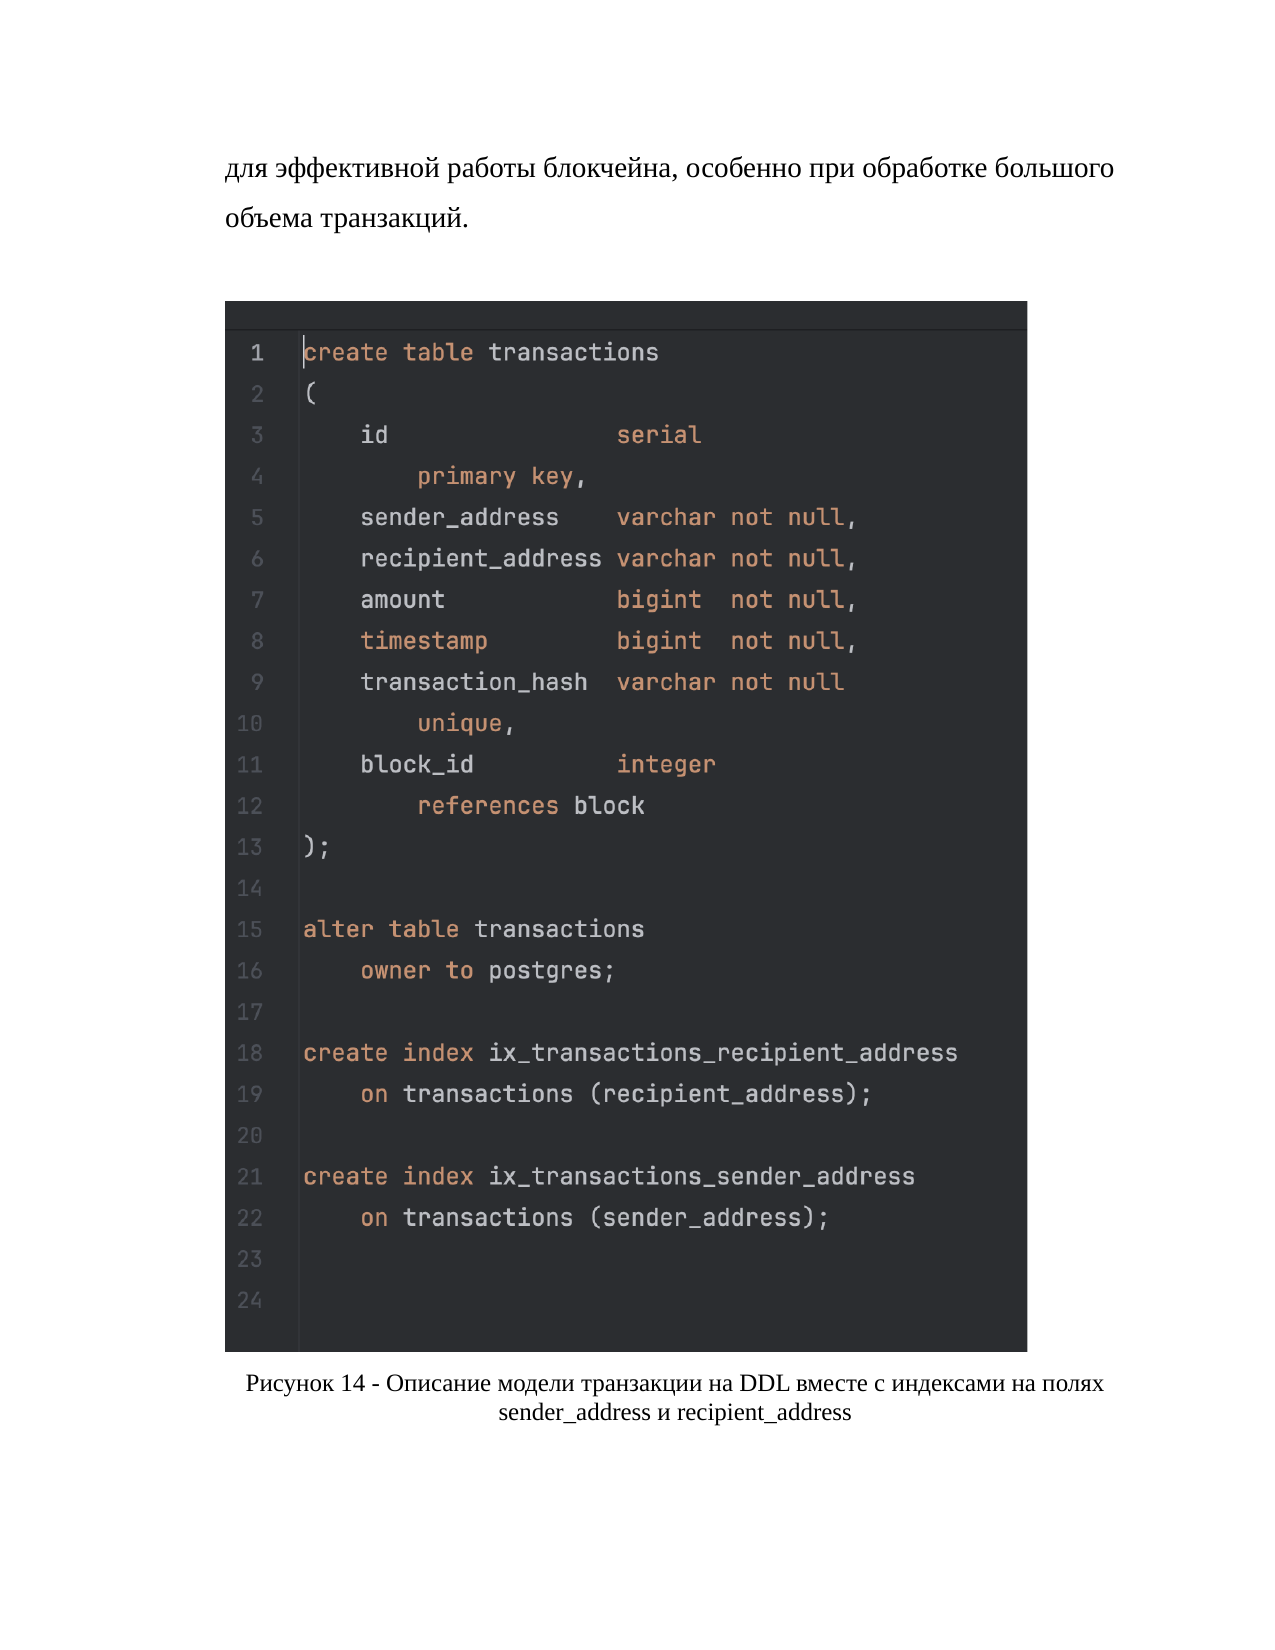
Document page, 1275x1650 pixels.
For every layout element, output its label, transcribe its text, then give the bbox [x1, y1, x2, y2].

picture [225, 301, 1028, 1352]
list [225, 150, 1125, 234]
text Рисунок 14 - Описание модели транзакции на DDL вместе с индексами на полях sender_address и recipient_address [225, 1368, 1125, 1426]
